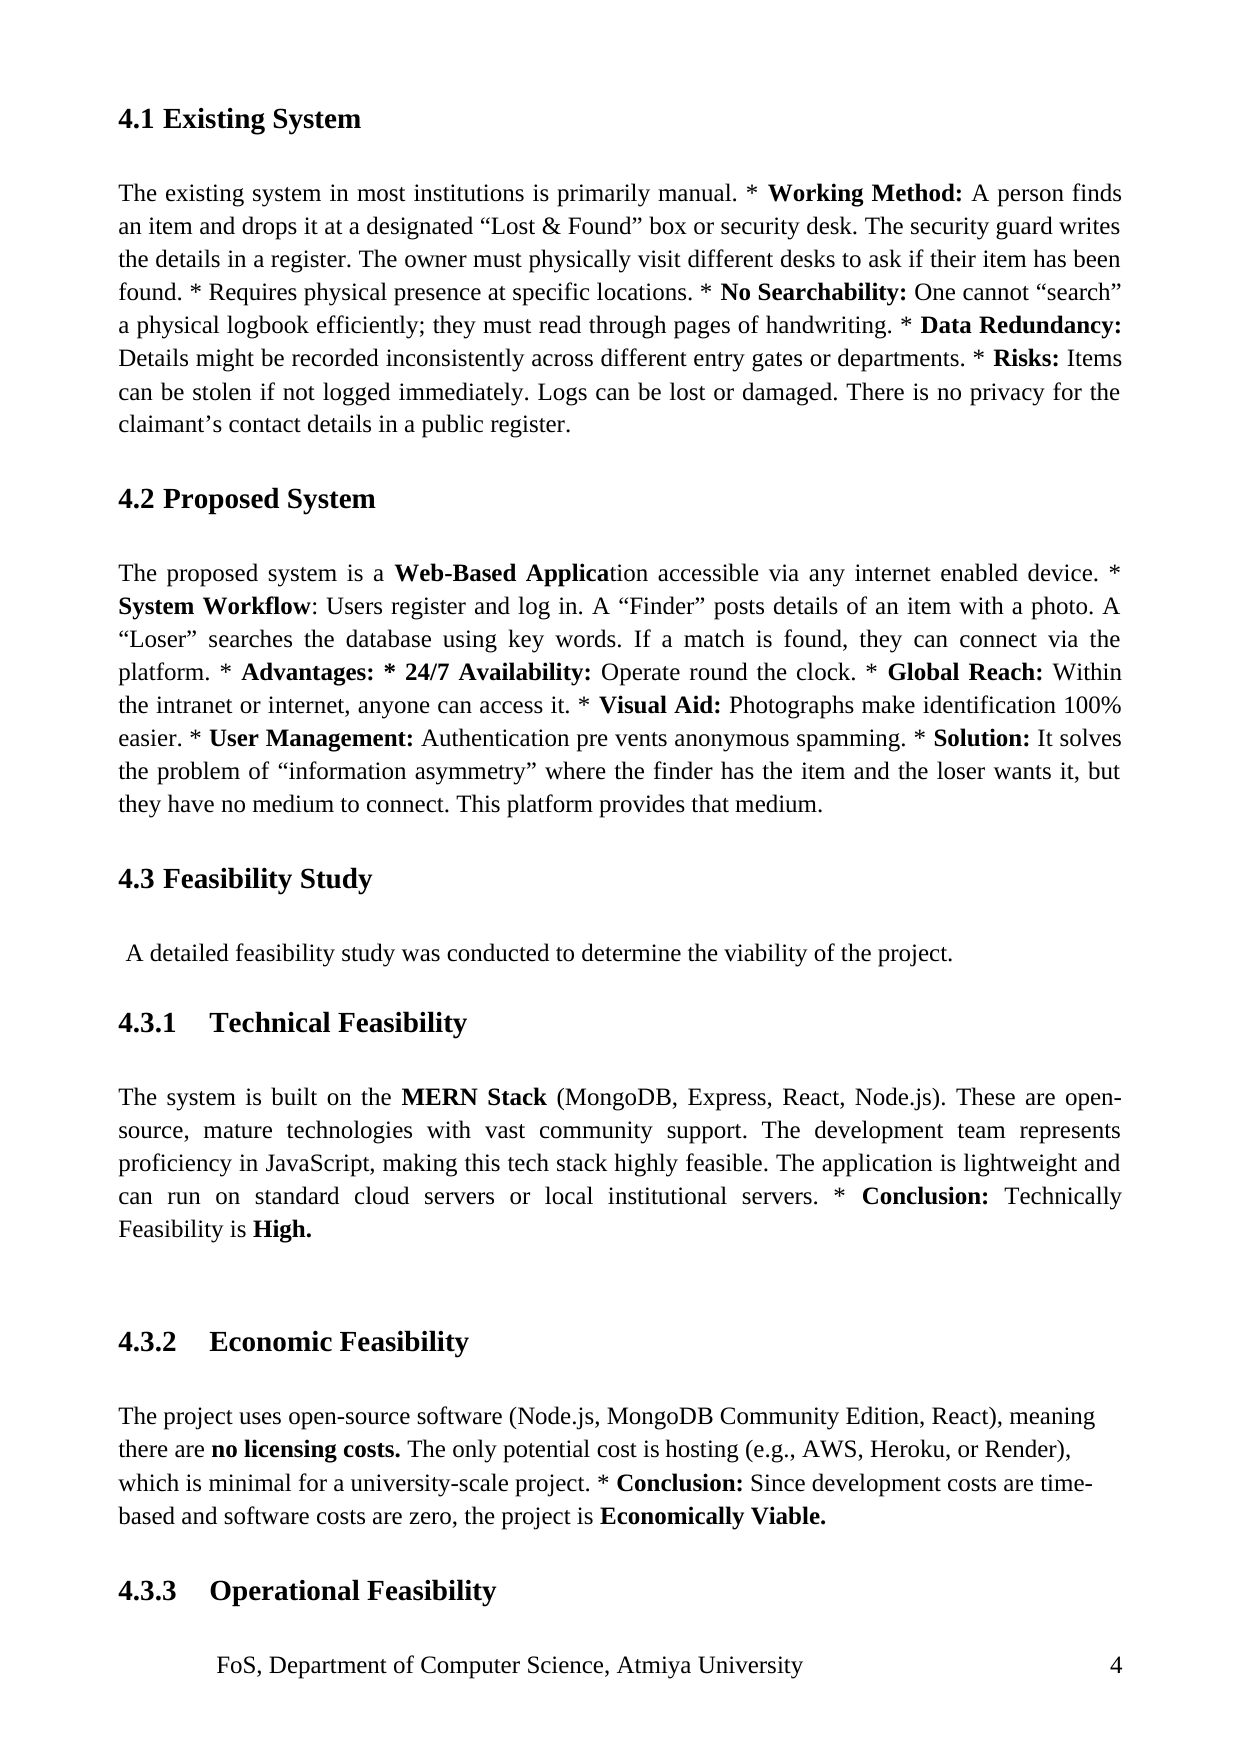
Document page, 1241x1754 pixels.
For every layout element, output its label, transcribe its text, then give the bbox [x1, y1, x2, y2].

list Operational Feasibility [118, 1573, 1122, 1606]
list The proposed system is a Web-Based Application accessible via any internet enabled device. * System Workflow: Users register and log in. A “Finder” posts details of an item with a photo. A “Loser” searches the database using key words. If a match is found, they can connect via the platform. * Advantages: * 24/7 Availability: Operate round the clock. * Global Reach: Within the intranet or internet, anyone can access it. * Visual Aid: Photographs make identification 100% easier. * User Management: Authentication pre vents anonymous spamming. * Solution: It solves the problem of “information asymmetry” where the finder has the item and the loser wants it, but they have no medium to connect. This platform provides that medium. [118, 558, 1122, 818]
list Economic Feasibility [118, 1324, 1122, 1358]
list Feasibility Study [118, 861, 1122, 894]
list The existing system in most institutions is primarily manual. * Working Method: A person finds an item and drops it at a designated “Lost & Found” box or security desk. The security guard writes the details in a register. The owner must physically visit different desks to ask if their item has been found. * Requires physical presence at specific locations. * No Searchability: One cannot “search” a physical logbook efficiently; they must read through pages of handwriting. * Data Redundancy: Details might be recorded inconsistently across different entry gates or departments. * Risks: Items can be stolen if not logged immediately. Logs can be lost or damaged. There is no privacy for the claimant’s contact details in a public register. [118, 178, 1122, 438]
list The system is built on the MERN Stack (MongoDB, Express, React, Node.js). These are open-source, mature technologies with vast community support. The development team represents proficiency in JavaScript, making this tech stack highly feasible. The application is lightweight and can run on standard cloud servers or local institutional servers. * Conclusion: Technically Feasibility is High. [118, 1082, 1122, 1243]
list A detailed feasibility study was conducted to determine the viability of the project. [118, 938, 1122, 967]
list Technical Feasibility [118, 1005, 1122, 1038]
list The project uses open-source software (Node.js, MongoDB Community Edition, React), meaning there are no licensing costs. The only potential cost is hosting (e.g., AWS, Heroku, or Render), which is minimal for a university-scale project. * Conclusion: Since development costs are time-based and software costs are zero, the project is Economically Viable. [118, 1401, 1122, 1530]
list Proposed System [118, 481, 1122, 515]
list Existing System [118, 101, 1122, 135]
